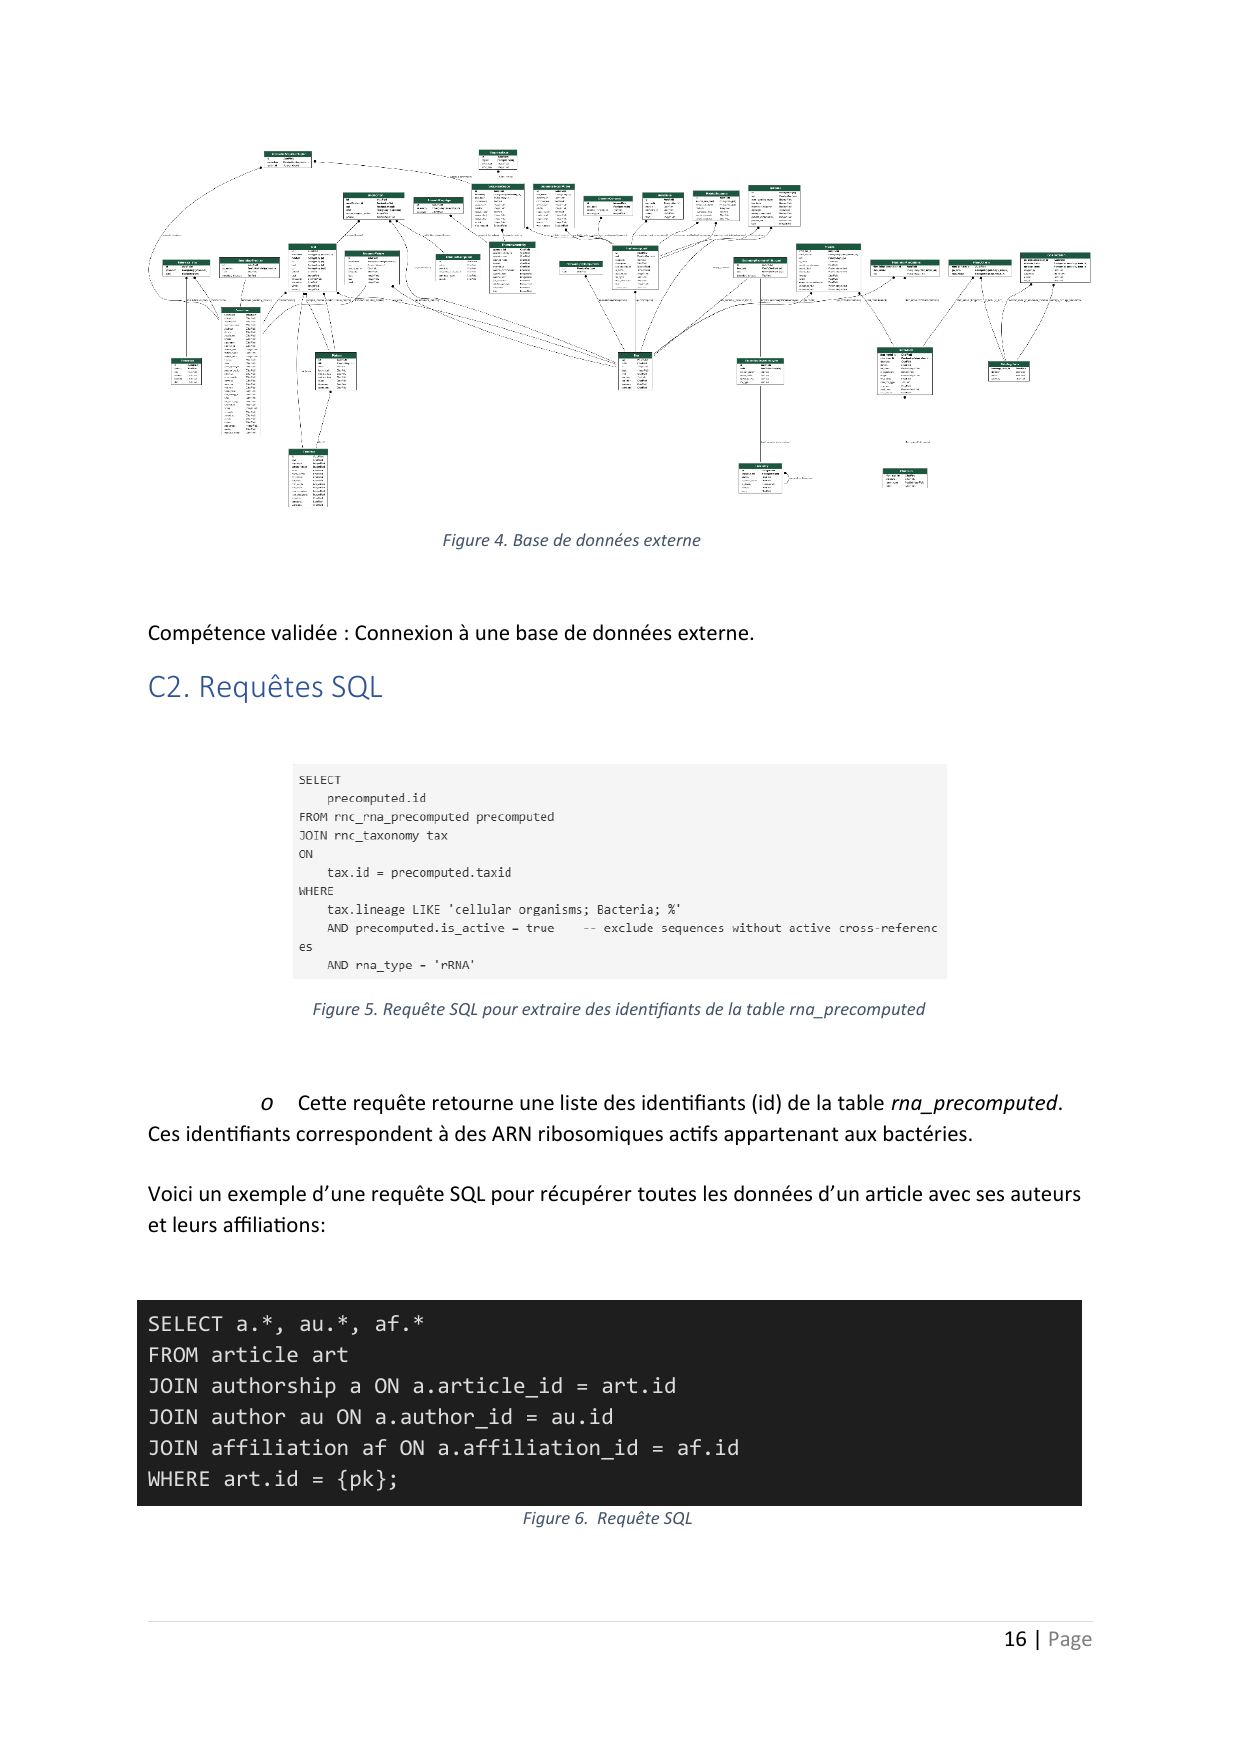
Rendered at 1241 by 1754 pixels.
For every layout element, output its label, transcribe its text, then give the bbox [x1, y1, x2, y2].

text Ces identifiants correspondent à des ARN ribosomiques actifs appartenant aux bactéries. [148, 1119, 1093, 1147]
text Figure 4. Base de données externe [369, 528, 1093, 551]
text Figure 6. Requête SQL [448, 1506, 1093, 1529]
text Figure 5. Requête SQL pour extraire des identifiants de la table rna_precomputed [148, 997, 1093, 1020]
picture [147, 147, 1093, 509]
text Compétence validée : Connexion à une base de données externe. [148, 618, 1093, 646]
subtitle C2. Requêtes SQL [148, 665, 1093, 706]
picture [293, 764, 948, 979]
